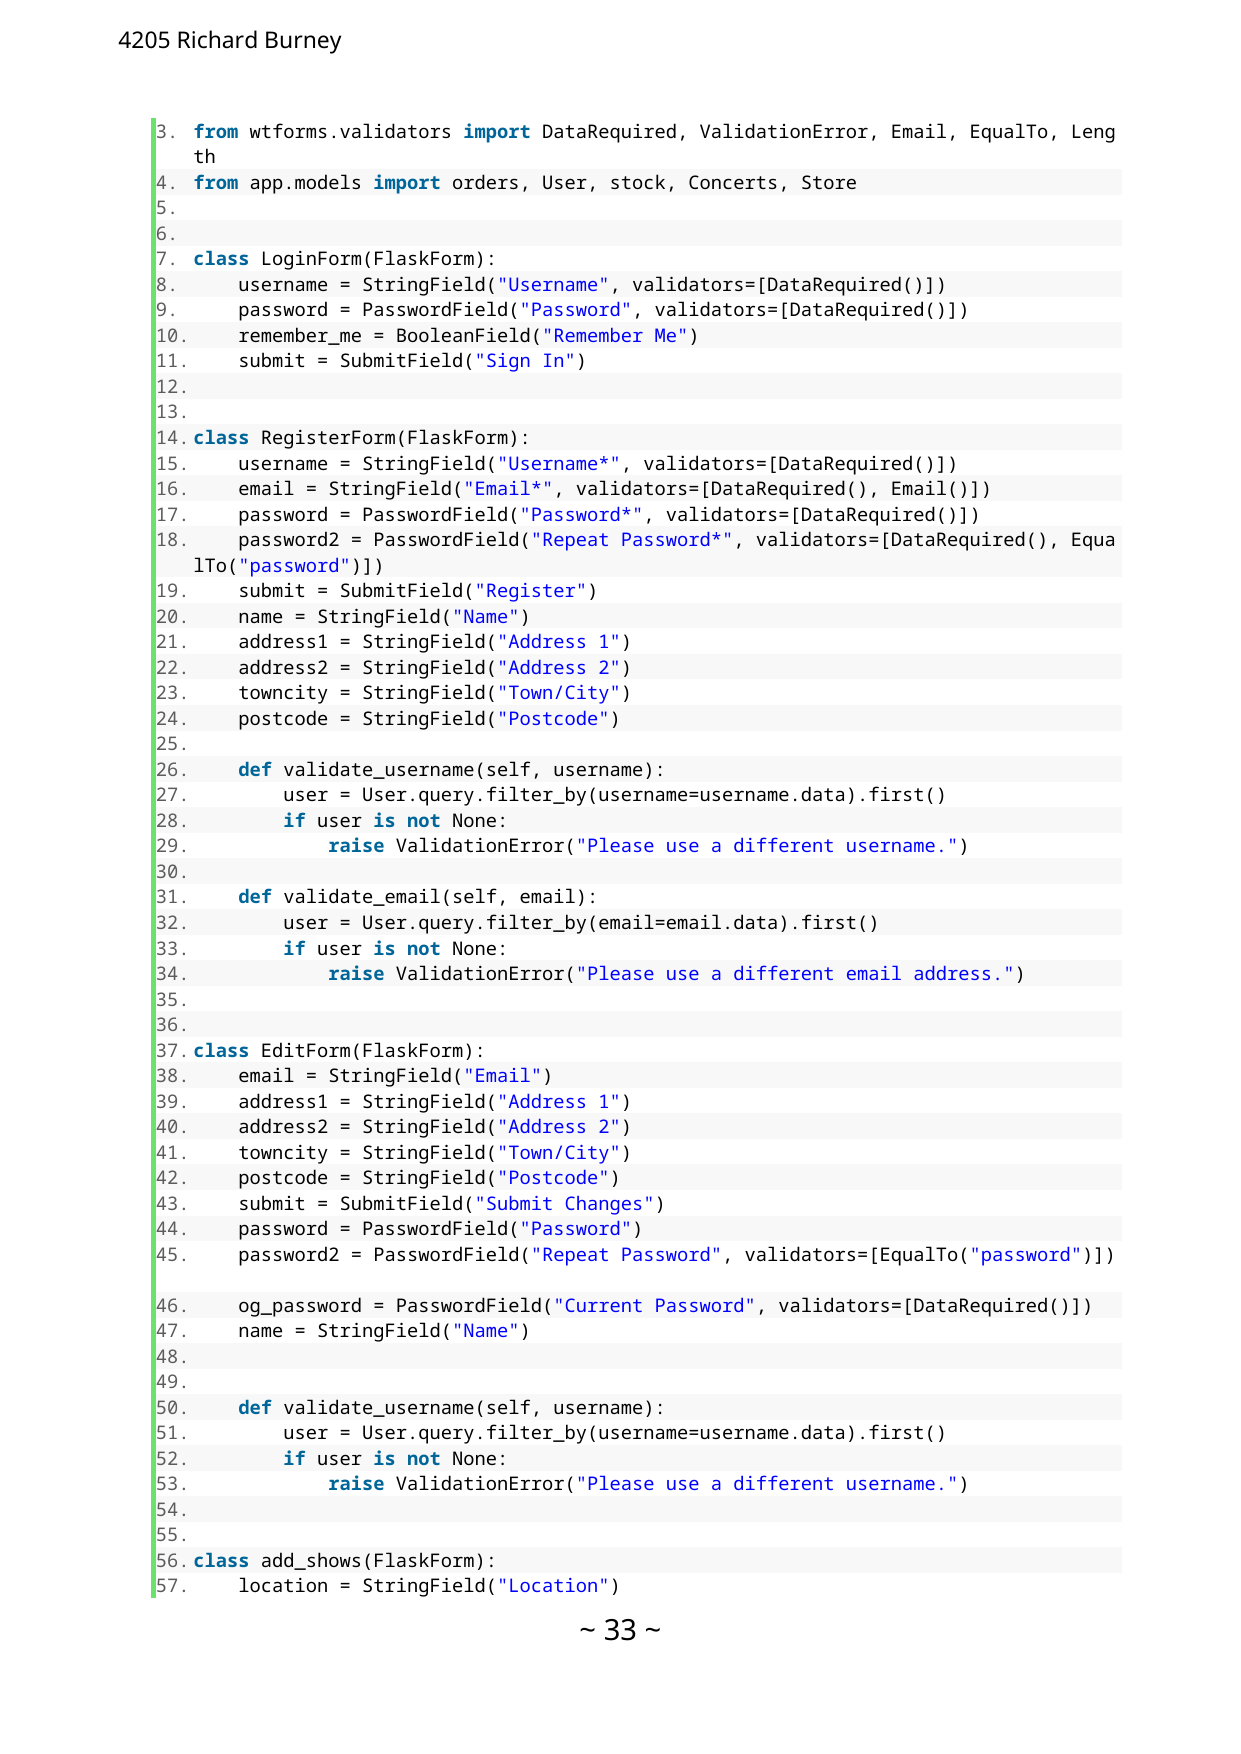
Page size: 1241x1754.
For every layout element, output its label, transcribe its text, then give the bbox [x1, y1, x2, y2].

list password2 = PasswordField("Repeat Password*", validators=[DataRequired(), EqualTo("password")]) [156, 526, 1122, 577]
list class EditForm(FlaskForm): [156, 1037, 1122, 1062]
list if user is not None: [156, 935, 1122, 960]
list email = StringField("Email") [156, 1062, 1122, 1088]
list towncity = StringField("Town/City") [156, 679, 1122, 705]
list password2 = PasswordField("Repeat Password", validators=[EqualTo("password")]) [156, 1241, 1122, 1292]
list address2 = StringField("Address 2") [156, 654, 1122, 679]
list postcode = StringField("Postcode") [156, 705, 1122, 731]
list raise ValidationError("Please use a different username.") [156, 833, 1122, 858]
list og_password = PasswordField("Current Password", validators=[DataRequired()]) [156, 1292, 1122, 1318]
list address1 = StringField("Address 1") [156, 628, 1122, 654]
list class RegisterForm(FlaskForm): [156, 424, 1122, 450]
list submit = SubmitField("Register") [156, 577, 1122, 603]
list password = PasswordField("Password") [156, 1216, 1122, 1241]
list address2 = StringField("Address 2") [156, 1113, 1122, 1139]
list name = StringField("Name") [156, 603, 1122, 628]
list if user is not None: [156, 1445, 1122, 1471]
list submit = SubmitField("Sign In") [156, 348, 1122, 373]
list username = StringField("Username*", validators=[DataRequired()]) [156, 450, 1122, 475]
list location = StringField("Location") [156, 1573, 1122, 1598]
list raise ValidationError("Please use a different email address.") [156, 960, 1122, 986]
list class add_shows(FlaskForm): [156, 1547, 1122, 1573]
list password = PasswordField("Password*", validators=[DataRequired()]) [156, 501, 1122, 526]
list def validate_email(self, email): [156, 884, 1122, 909]
list user = User.query.filter_by(email=email.data).first() [156, 909, 1122, 935]
list password = PasswordField("Password", validators=[DataRequired()]) [156, 297, 1122, 322]
list from app.models import orders, User, stock, Concerts, Store [156, 169, 1122, 195]
list def validate_username(self, username): [156, 1394, 1122, 1420]
list raise ValidationError("Please use a different username.") [156, 1471, 1122, 1496]
list def validate_username(self, username): [156, 756, 1122, 782]
list if user is not None: [156, 807, 1122, 833]
list from wtforms.validators import DataRequired, ValidationError, Email, EqualTo, Length [156, 118, 1122, 169]
list class LoginForm(FlaskForm): [156, 246, 1122, 271]
list towncity = StringField("Town/City") [156, 1139, 1122, 1164]
list remember_me = BooleanField("Remember Me") [156, 322, 1122, 348]
list address1 = StringField("Address 1") [156, 1088, 1122, 1113]
list postcode = StringField("Postcode") [156, 1164, 1122, 1190]
list email = StringField("Email*", validators=[DataRequired(), Email()]) [156, 475, 1122, 501]
list user = User.query.filter_by(username=username.data).first() [156, 782, 1122, 807]
list user = User.query.filter_by(username=username.data).first() [156, 1420, 1122, 1445]
list name = StringField("Name") [156, 1318, 1122, 1343]
list submit = SubmitField("Submit Changes") [156, 1190, 1122, 1216]
list username = StringField("Username", validators=[DataRequired()]) [156, 271, 1122, 297]
